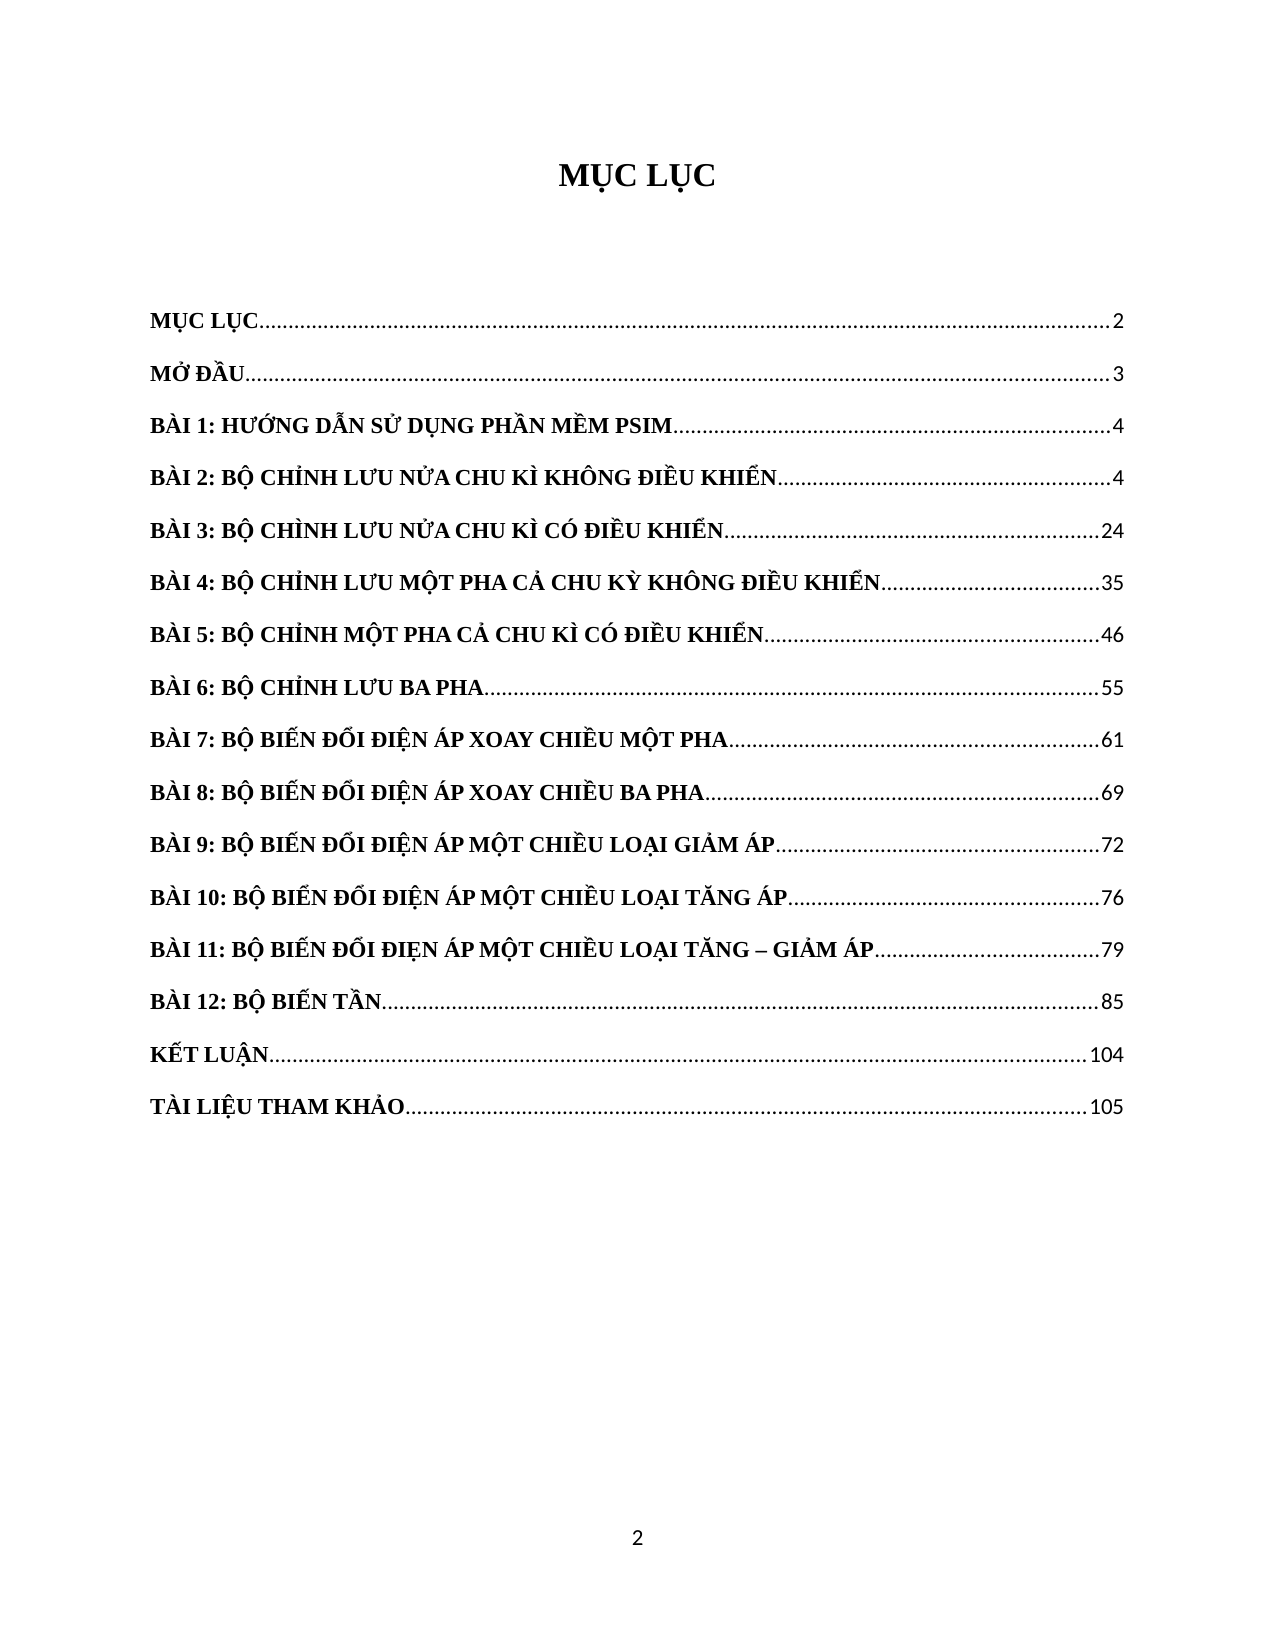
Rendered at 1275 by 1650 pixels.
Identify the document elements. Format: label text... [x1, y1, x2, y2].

subtitle MỤC LỤC [150, 156, 1125, 194]
